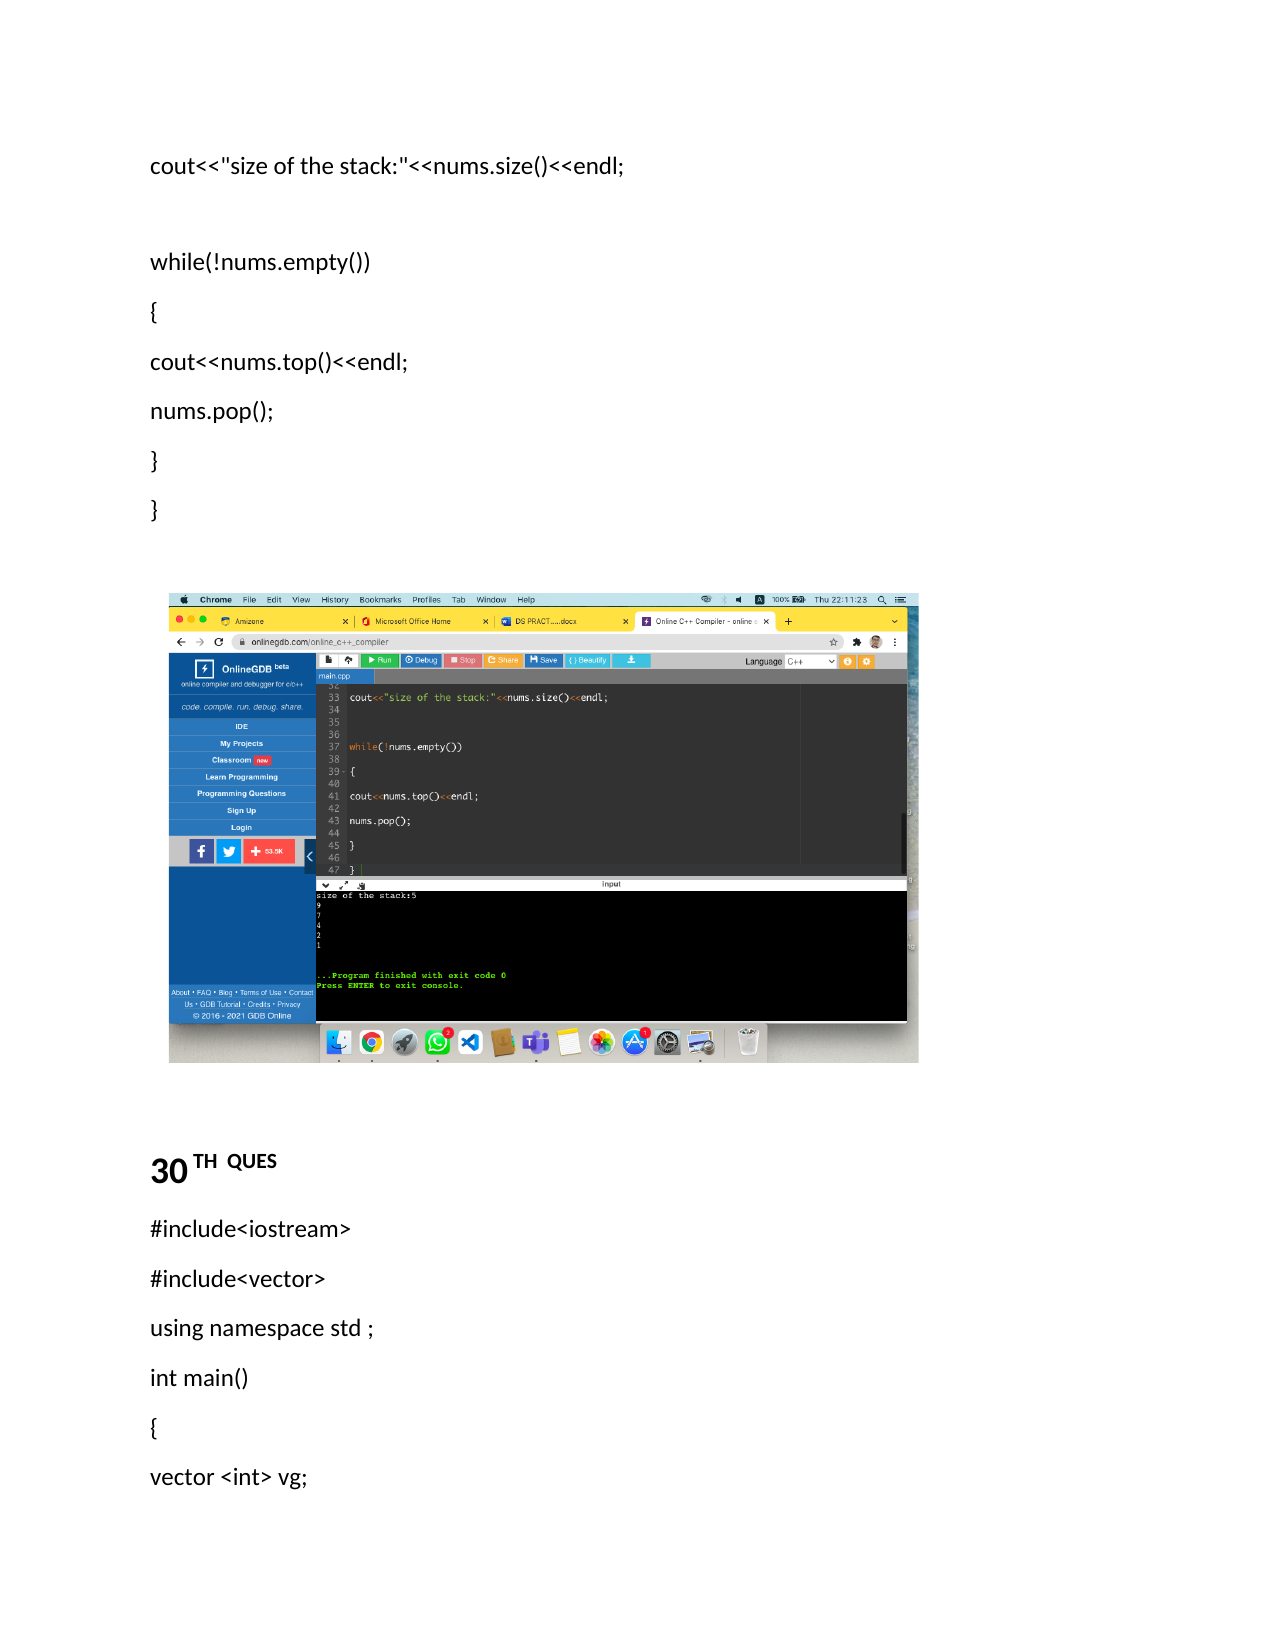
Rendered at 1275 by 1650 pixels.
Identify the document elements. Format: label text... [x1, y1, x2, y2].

text cout<<nums.top()<<endl; [150, 346, 1125, 376]
text nums.pop(); [150, 395, 1125, 426]
text while(!nums.empty()) [150, 246, 1125, 277]
text cout<<"size of the stack:"<<nums.size()<<endl; [150, 150, 1125, 181]
text int main() [150, 1362, 1125, 1393]
text } [150, 445, 1125, 475]
text #include<iostream> [150, 1213, 1125, 1244]
text { [150, 296, 1125, 327]
text } [150, 494, 1125, 525]
text { [150, 1412, 1125, 1442]
text using namespace std ; [150, 1313, 1125, 1343]
text #include<vector> [150, 1263, 1125, 1293]
text 30 TH QUES [150, 1147, 1125, 1193]
text vector <int> vg; [150, 1461, 1125, 1492]
